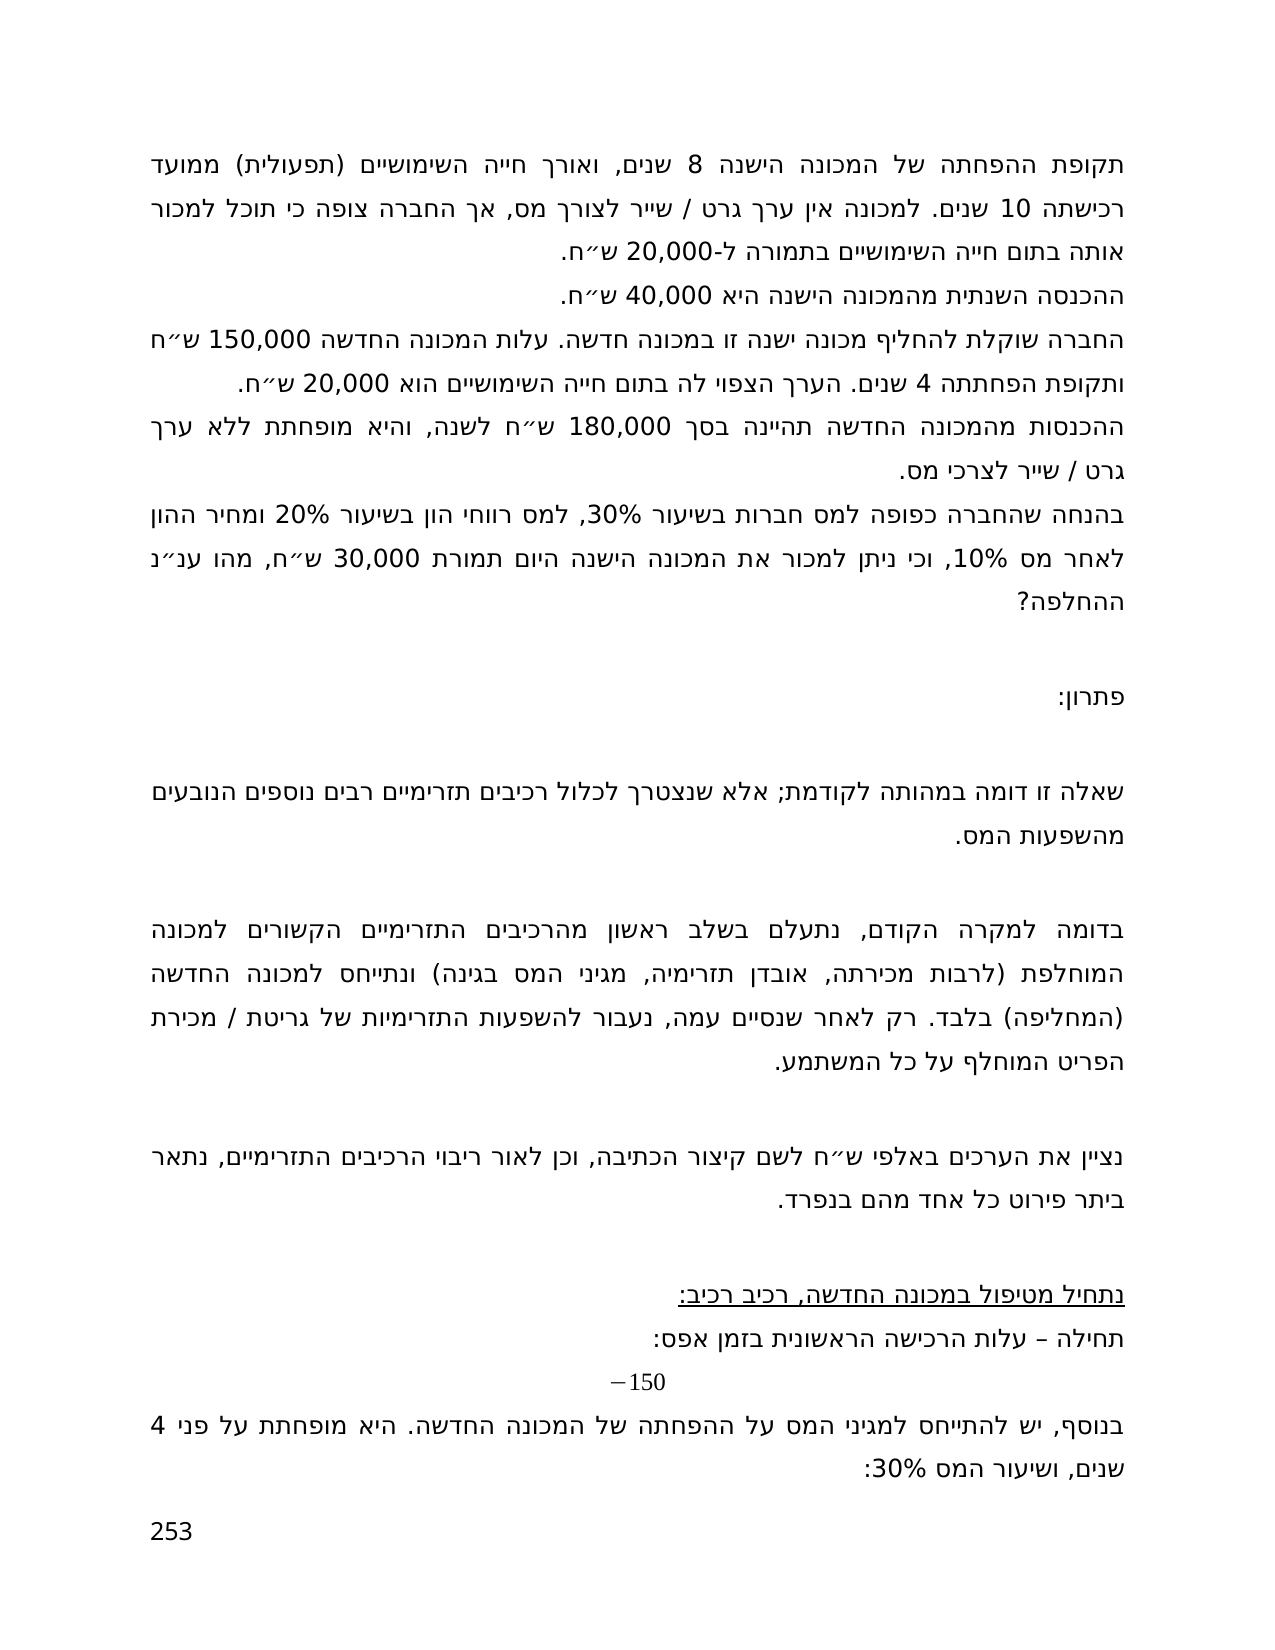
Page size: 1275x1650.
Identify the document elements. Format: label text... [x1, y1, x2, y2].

text ההכנסות מהמכונה החדשה תהיינה בסך 180,000 ש״ח לשנה, והיא מופחתת ללא ערך גרט / שייר לצרכי מס. [150, 412, 1125, 485]
text בדומה למקרה הקודם, נתעלם בשלב ראשון מהרכיבים התזרימיים הקשורים למכונה המוחלפת (לרבות מכירתה, אובדן תזרימיה, מגיני המס בגינה) ונתייחס למכונה החדשה (המחליפה) בלבד. רק לאחר שנסיים עמה, נעבור להשפעות התזרימיות של גריטת / מכירת הפריט המוחלף על כל המשתמע. [150, 916, 1125, 1076]
text תחילה – עלות הרכישה הראשונית בזמן אפס: [150, 1324, 1125, 1353]
text פתרון: [150, 682, 1125, 711]
text בהנחה שהחברה כפופה למס חברות בשיעור 30%, למס רווחי הון בשיעור 20% ומחיר ההון לאחר מס 10%, וכי ניתן למכור את המכונה הישנה היום תמורת 30,000 ש״ח, מהו ענ״נ ההחלפה? [150, 500, 1125, 617]
text נציין את הערכים באלפי ש״ח לשם קיצור הכתיבה, וכן לאור ריבוי הרכיבים התזרימיים, נתאר ביתר פירוט כל אחד מהם בנפרד. [150, 1142, 1125, 1214]
text החברה שוקלת להחליף מכונה ישנה זו במכונה חדשה. עלות המכונה החדשה 150,000 ש״ח ותקופת הפחתתה 4 שנים. הערך הצפוי לה בתום חייה השימושיים הוא 20,000 ש״ח. [150, 325, 1125, 398]
text בנוסף, יש להתייחס למגיני המס על ההפחתה של המכונה החדשה. היא מופחתת על פני 4 שנים, ושיעור המס 30%: [150, 1411, 1125, 1484]
text נתחיל מטיפול במכונה החדשה, רכיב רכיב: [150, 1280, 1125, 1309]
text תקופת ההפחתה של המכונה הישנה 8 שנים, ואורך חייה השימושיים (תפעולית) ממועד רכישתה 10 שנים. למכונה אין ערך גרט / שייר לצורך מס, אך החברה צופה כי תוכל למכור אותה בתום חייה השימושיים בתמורה ל-20,000 ש״ח. [150, 150, 1125, 267]
text ההכנסה השנתית מהמכונה הישנה היא 40,000 ש״ח. [150, 281, 1125, 310]
text שאלה זו דומה במהותה לקודמת; אלא שנצטרך לכלול רכיבים תזרימיים רבים נוספים הנובעים מהשפעות המס. [150, 777, 1125, 850]
